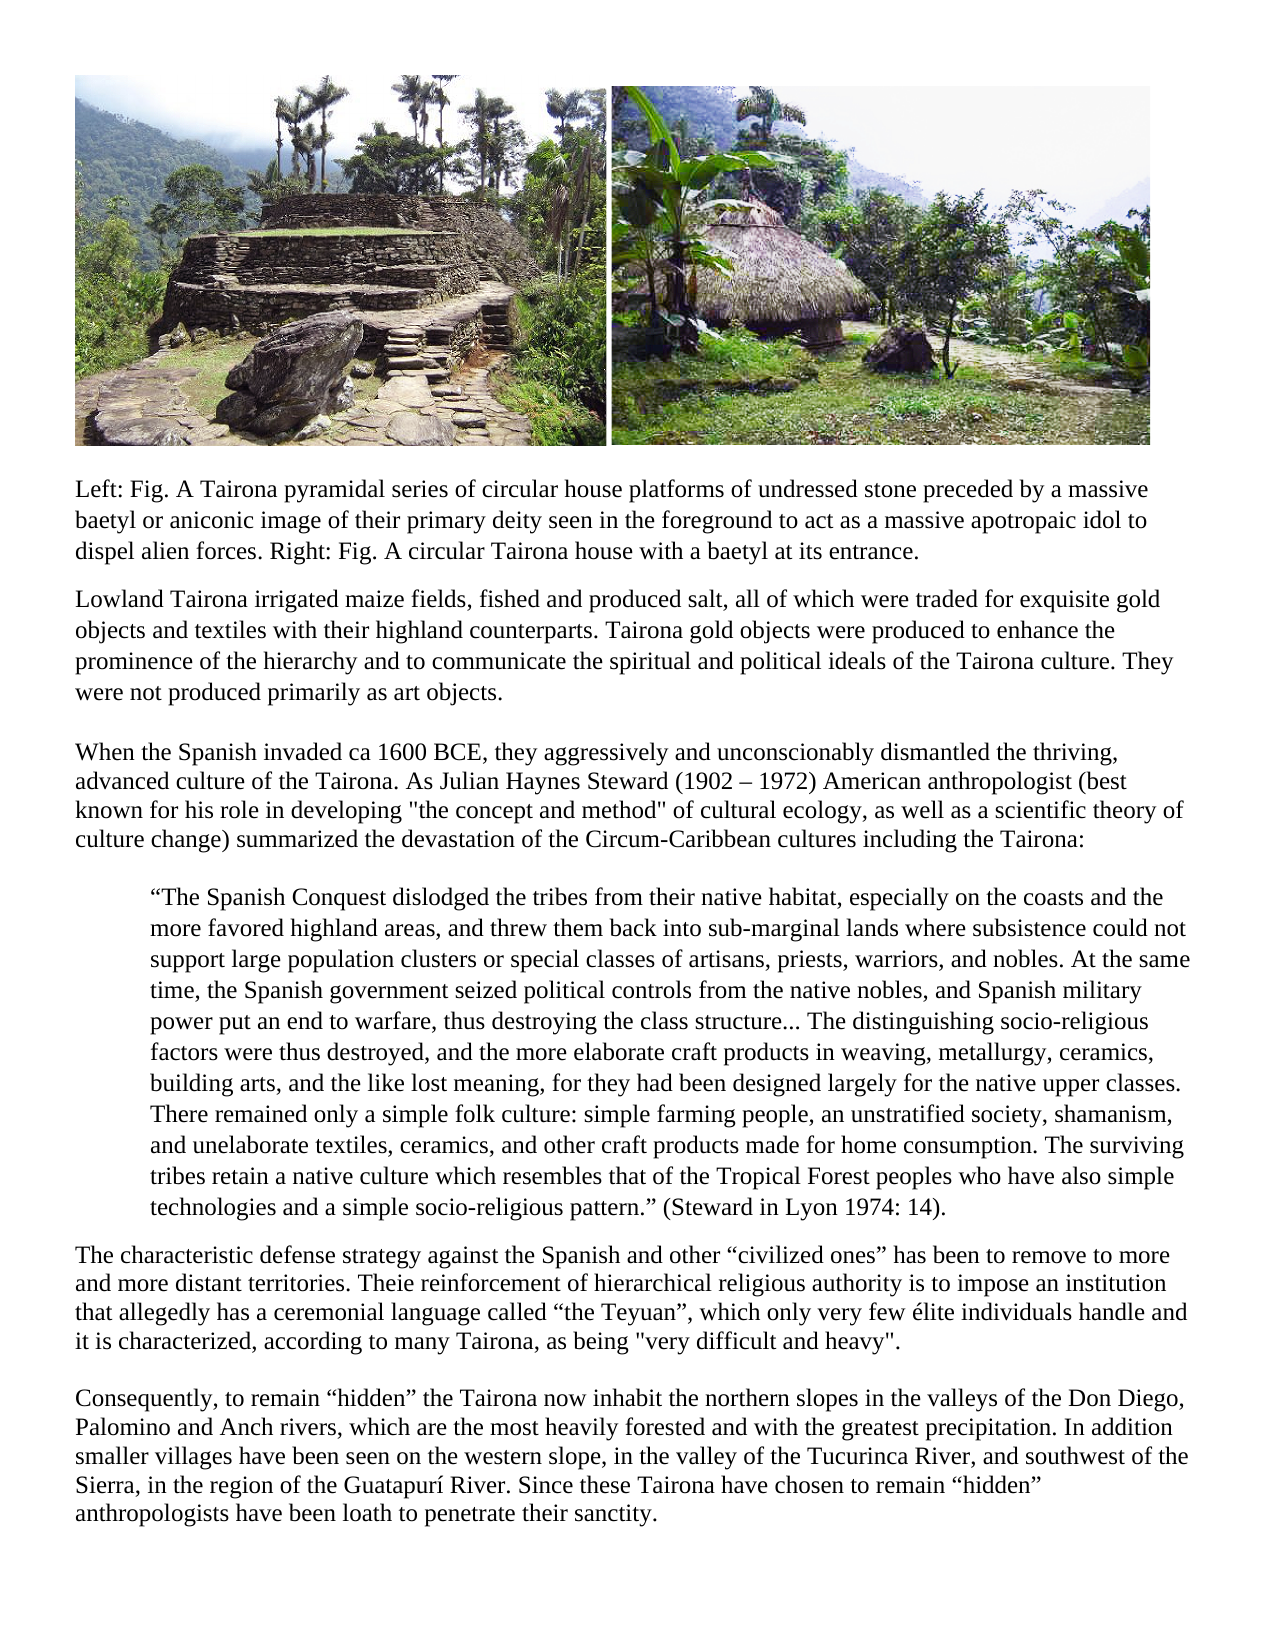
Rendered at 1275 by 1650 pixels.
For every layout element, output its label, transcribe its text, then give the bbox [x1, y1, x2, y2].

text The characteristic defense strategy against the Spanish and other “civilized ones” has been to remove to more and more distant territories. Theie reinforcement of hierarchical religious authority is to impose an institution that allegedly has a ceremonial language called “the Teyuan”, which only very few élite individuals handle and it is characterized, according to many Tairona, as being "very difficult and heavy". Consequently, to remain “hidden” the Tairona now inhabit the northern slopes in the valleys of the Don Diego, Palomino and Anch rivers, which are the most heavily forested and with the greatest precipitation. In addition smaller villages have been seen on the western slope, in the valley of the Tucurinca River, and southwest of the Sierra, in the region of the Guatapurí River. Since these Tairona have chosen to remain “hidden” anthropologists have been loath to penetrate their sanctity. [75, 1240, 1200, 1527]
text When the Spanish invaded ca 1600 BCE, they aggressively and unconscionably dismantled the thriving, advanced culture of the Tairona. As Julian Haynes Steward (1902 – 1972) American anthropologist (best known for his role in developing "the concept and method" of cultural ecology, as well as a scientific theory of culture change) summarized the devastation of the Circum-Caribbean cultures including the Tairona: [75, 737, 1200, 852]
text Left: Fig. A Tairona pyramidal series of circular house platforms of undressed stone preceded by a massive baetyl or aniconic image of their primary deity seen in the foreground to act as a massive apotropaic idol to dispel alien forces. Right: Fig. A circular Tairona house with a baetyl at its entrance. [75, 474, 1200, 565]
text “The Spanish Conquest dislodged the tribes from their native habitat, especially on the coasts and the more favored highland areas, and threw them back into sub-marginal lands where subsistence could not support large population clusters or special classes of artisans, priests, warriors, and nobles. At the same time, the Spanish government seized political controls from the native nobles, and Spanish military power put an end to warfare, thus destroying the class structure... The distinguishing socio-religious factors were thus destroyed, and the more elaborate craft products in weaving, metallurgy, ceramics, building arts, and the like lost meaning, for they had been designed largely for the native upper classes. There remained only a simple folk culture: simple farming people, an unstratified society, shamanism, and unelaborate textiles, ceramics, and other craft products made for home consumption. The surviving tribes retain a native culture which resembles that of the Tropical Forest peoples who have also simple technologies and a simple socio-religious pattern.” (Steward in Lyon 1974: 14). [150, 882, 1200, 1221]
text Lowland Tairona irrigated maize fields, fished and produced salt, all of which were traded for exquisite gold objects and textiles with their highland counterparts. Tairona gold objects were produced to enhance the prominence of the hierarchy and to communicate the spiritual and political ideals of the Tairona culture. They were not produced primarily as art objects. [75, 584, 1200, 706]
picture [75, 75, 607, 446]
